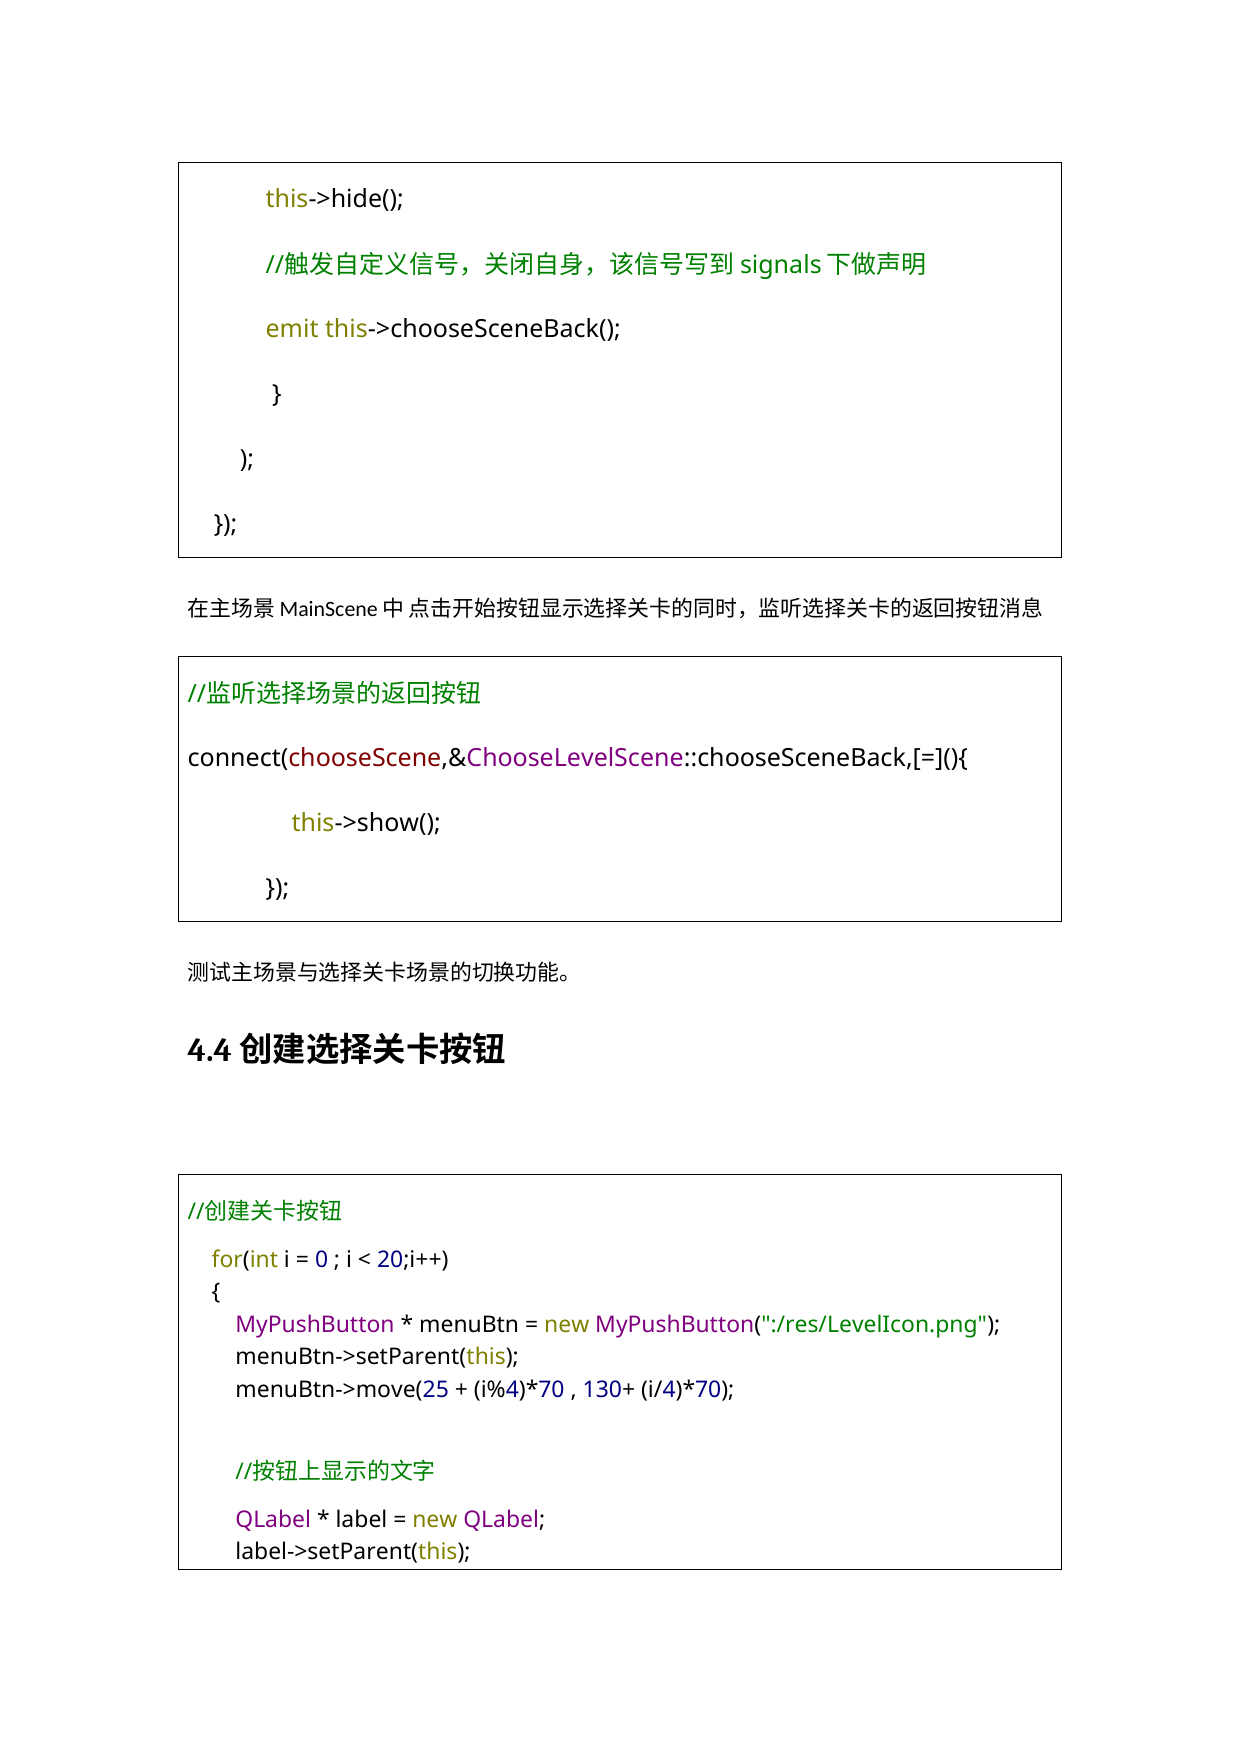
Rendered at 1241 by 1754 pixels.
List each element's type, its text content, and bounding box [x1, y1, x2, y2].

text menuBtn->setParent(this); [187, 1339, 1053, 1372]
text { [187, 1274, 1053, 1307]
text //创建关卡按钮 [179, 1175, 1061, 1242]
text //按钮上显示的文字 [187, 1437, 1053, 1502]
text }); [179, 851, 1061, 921]
text emit this->chooseSceneBack(); [187, 295, 1053, 360]
text this->show(); [187, 789, 1053, 851]
subtitle 4.4 创建选择关卡按钮 [187, 1014, 1053, 1079]
text menuBtn->move(25 + (i%4)*70 , 130+ (i/4)*70); [187, 1372, 1053, 1404]
text } [187, 360, 1053, 425]
text ); [187, 425, 1053, 487]
text for(int i = 0 ; i < 20;i++) [187, 1242, 1053, 1274]
text this->hide(); [179, 163, 1061, 230]
text MyPushButton * menuBtn = new MyPushButton(":/res/LevelIcon.png"); [187, 1307, 1053, 1339]
text label->setParent(this); [179, 1531, 1061, 1569]
text //触发自定义信号，关闭自身，该信号写到 signals下做声明 [187, 230, 1053, 295]
text }); [179, 487, 1061, 557]
text QLabel * label = new QLabel; [187, 1502, 1053, 1531]
text 测试主场景与选择关卡场景的切换功能。 [187, 954, 1053, 987]
text //监听选择场景的返回按钮 connect(chooseScene,&ChooseLevelScene::chooseSceneBack,[=](){ [179, 657, 1061, 789]
text 在主场景MainScene中 点击开始按钮显示选择关卡的同时，监听选择关卡的返回按钮消息 [187, 591, 1053, 623]
